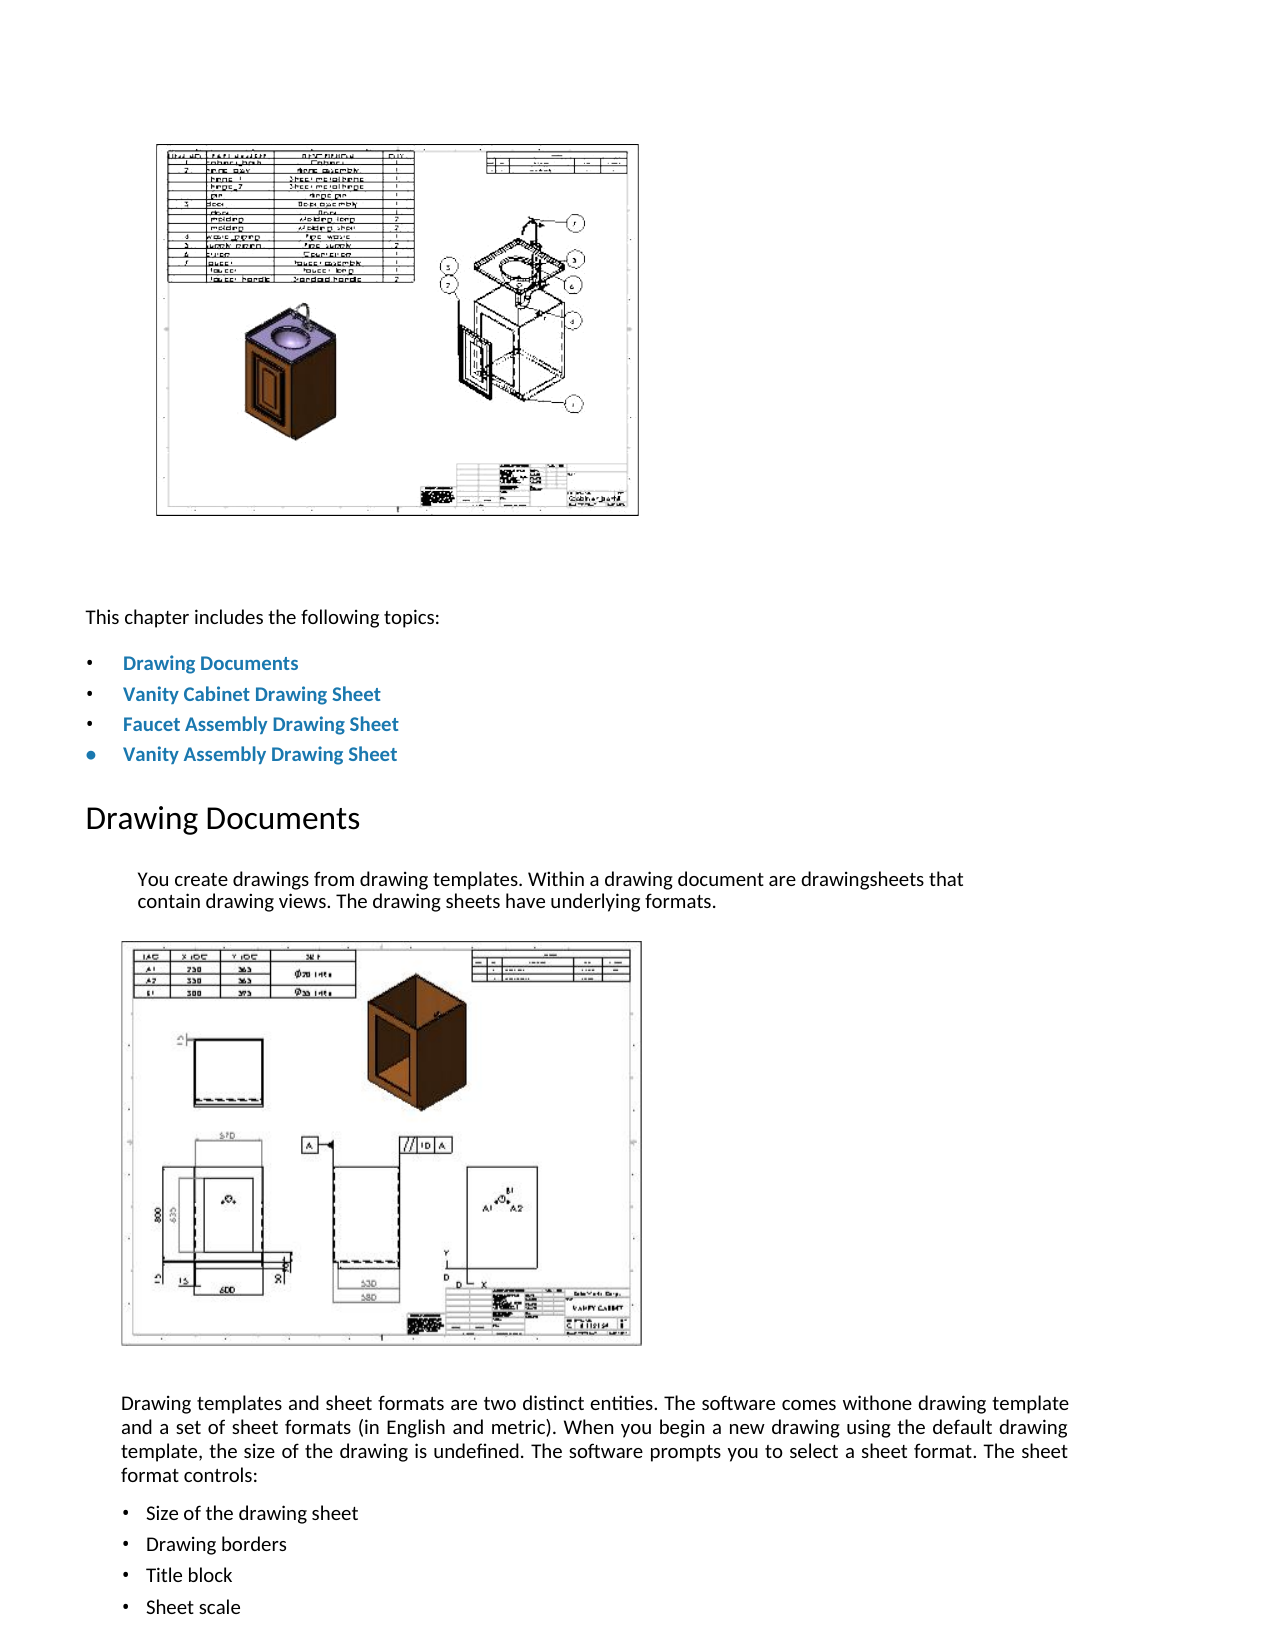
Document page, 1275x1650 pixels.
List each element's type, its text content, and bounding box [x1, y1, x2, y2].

text Drawing templates and sheet formats are two distinct entities. The software comes withone drawing template and a set of sheet formats (in English and metric). When you begin a new drawing using the default drawing template, the size of the drawing is undefined. The software prompts you to select a sheet format. The sheet format controls: [121, 1391, 1071, 1487]
list Faucet Assembly Drawing Sheet [86, 709, 1125, 738]
list Vanity Assembly Drawing Sheet [86, 741, 1125, 767]
list Drawing Documents [86, 648, 1125, 676]
picture [156, 144, 639, 516]
text Drawing Documents [85, 797, 1125, 838]
list Sheet scale [122, 1592, 1125, 1620]
list Drawing borders [122, 1529, 1125, 1558]
list Size of the drawing sheet [122, 1498, 1125, 1527]
list Title block [122, 1561, 1125, 1589]
text You create drawings from drawing templates. Within a drawing document are drawingsheets that contain drawing views. The drawing sheets have underlying formats. [137, 868, 1025, 913]
list Vanity Cabinet Drawing Sheet [86, 679, 1125, 707]
text This chapter includes the following topics: [85, 604, 1125, 629]
picture [121, 941, 642, 1346]
